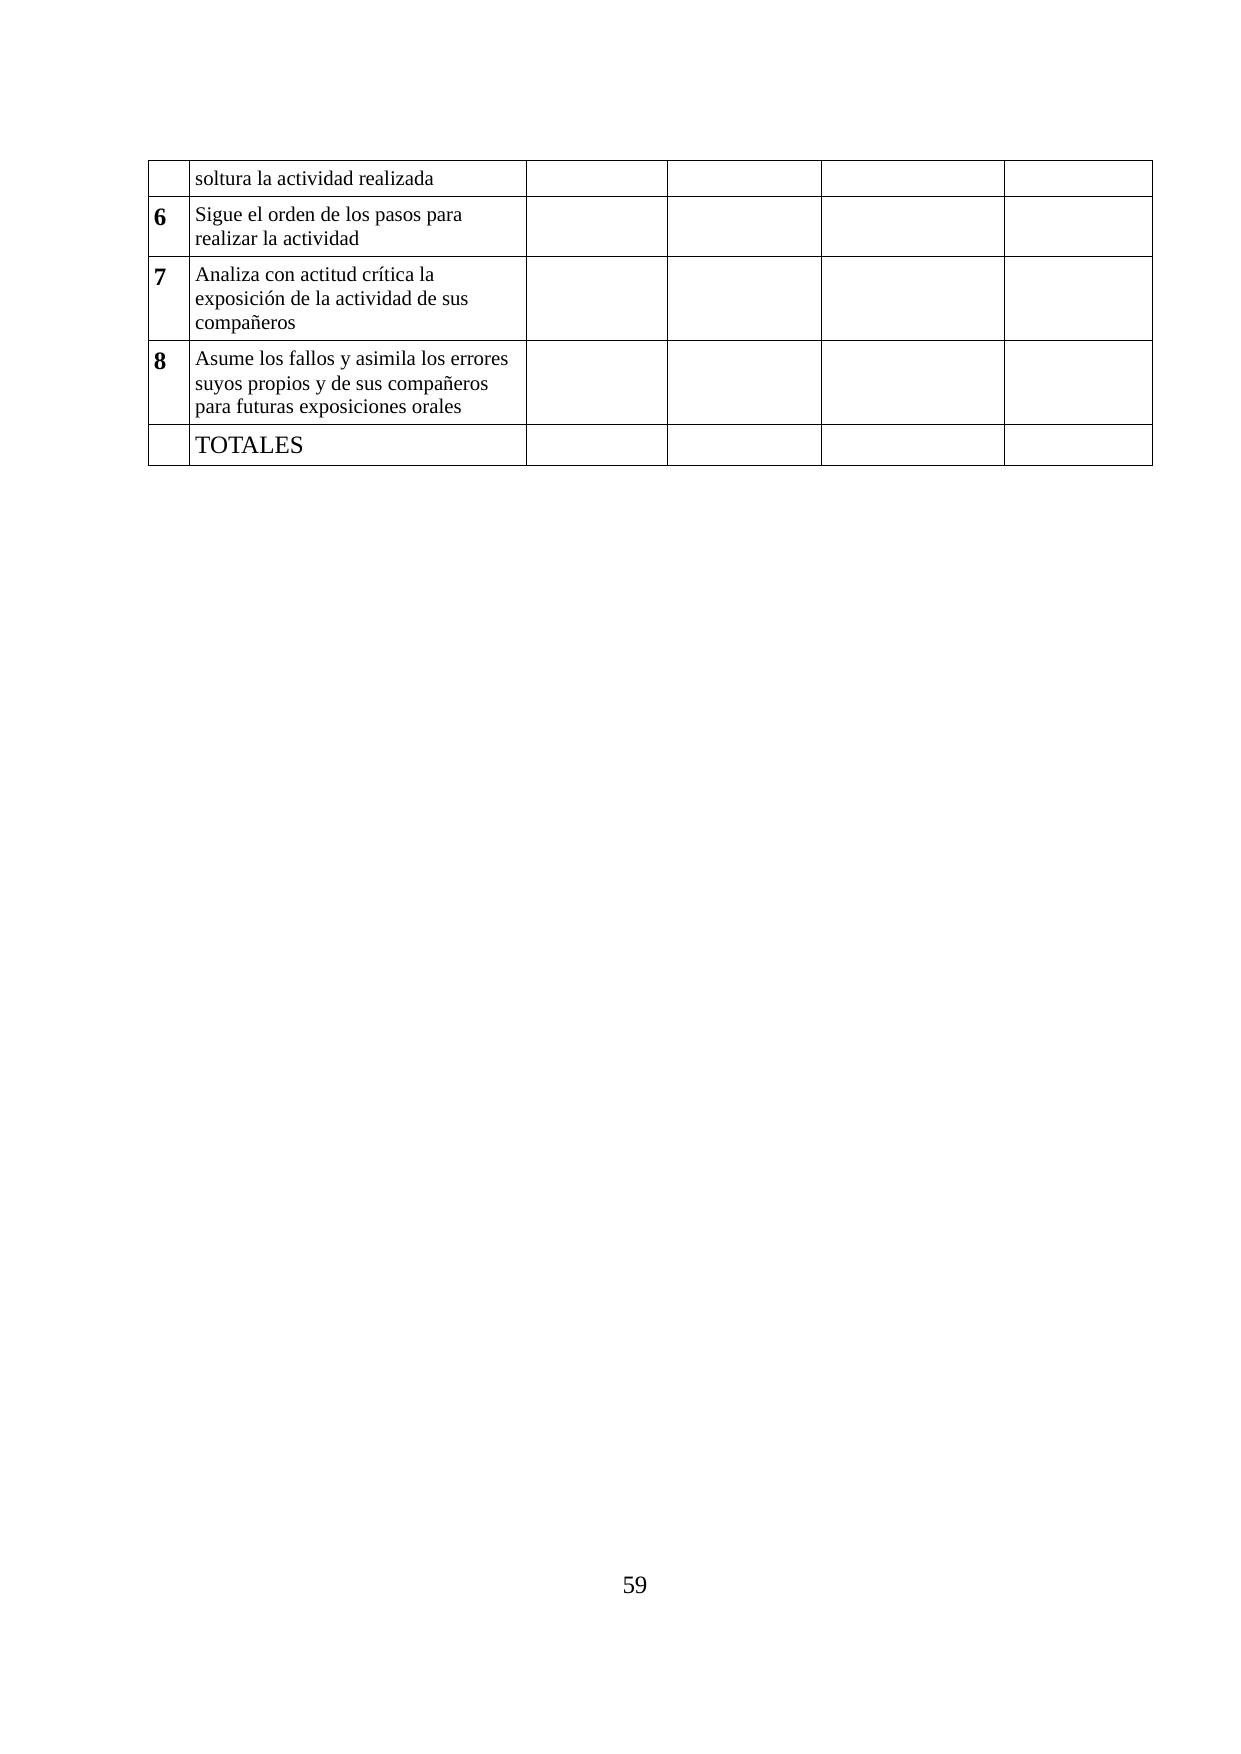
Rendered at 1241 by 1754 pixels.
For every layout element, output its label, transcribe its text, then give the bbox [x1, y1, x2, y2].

table_cell 8 [149, 341, 189, 424]
table_cell [822, 425, 1004, 465]
table_cell [822, 341, 1004, 424]
table_cell [1005, 341, 1152, 424]
table_cell 5 [149, 161, 189, 196]
table_cell [822, 257, 1004, 340]
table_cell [190, 161, 526, 196]
table_cell [668, 341, 821, 424]
table_cell [527, 341, 667, 424]
table_cell [149, 425, 189, 465]
table_cell 7 [149, 257, 189, 340]
table_cell [822, 161, 1004, 196]
table_cell 6 [149, 197, 189, 256]
table_cell [527, 257, 667, 340]
table_cell Sigue el orden de los pasos para realizar la actividad [190, 197, 526, 256]
table_cell [1005, 197, 1152, 256]
table_cell Analiza con actitud crítica la exposición de la actividad de sus compañeros [190, 257, 526, 340]
table_cell [527, 161, 667, 196]
table_cell [668, 257, 821, 340]
table_cell [527, 197, 667, 256]
table_cell [1005, 257, 1152, 340]
table_cell [668, 197, 821, 256]
table_cell TOTALES [190, 425, 526, 465]
table_cell [1005, 161, 1152, 196]
table_cell Asume los fallos y asimila los errores suyos propios y de sus compañeros para futuras exposiciones orales [190, 341, 526, 424]
table_cell [668, 161, 821, 196]
table_cell [1005, 425, 1152, 465]
table_cell [527, 425, 667, 465]
table_cell [668, 425, 821, 465]
table_cell [822, 197, 1004, 256]
